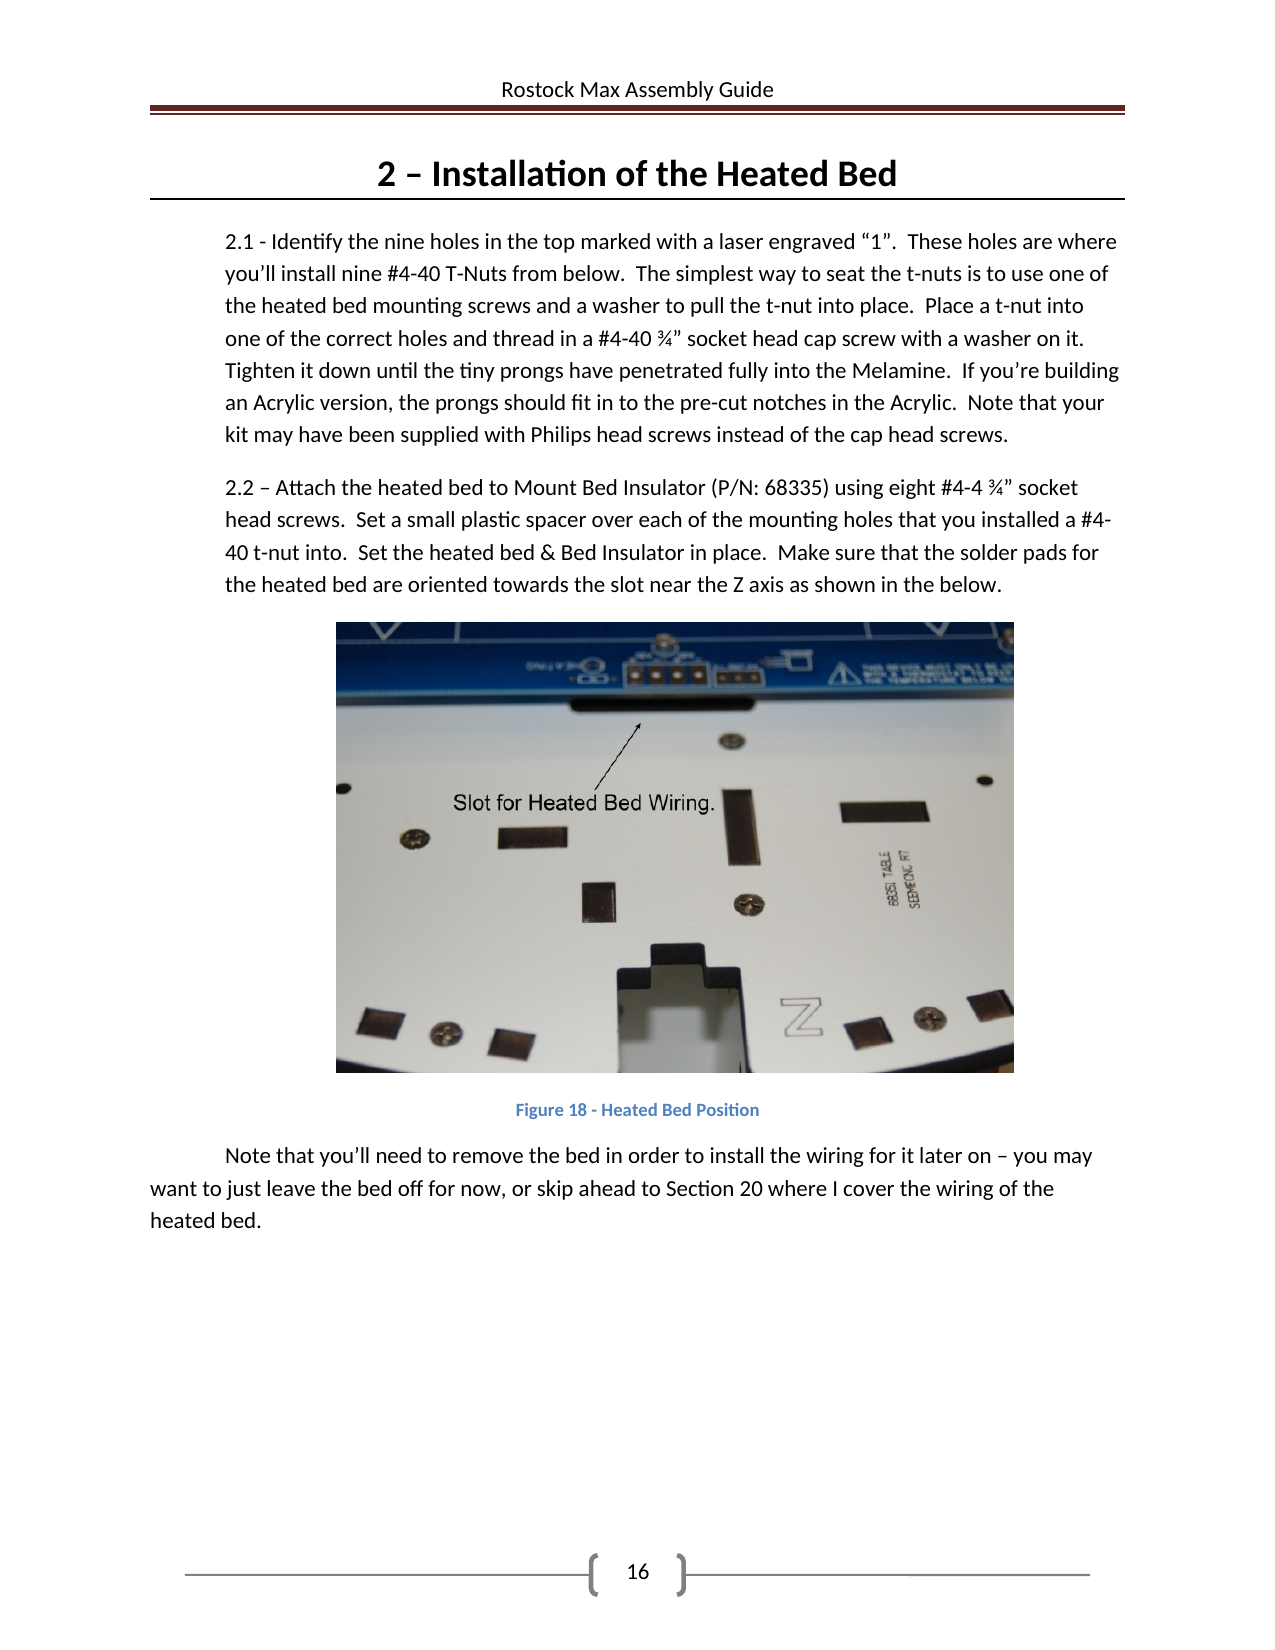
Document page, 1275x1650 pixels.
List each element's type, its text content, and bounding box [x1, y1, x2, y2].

picture [336, 622, 1014, 1073]
text Note that you’ll need to remove the bed in order to install the wiring for it later on – you may want to just leave the bed off for now, or skip ahead to Section 20 where I cover the wiring of the heated bed. [150, 1142, 1125, 1234]
text Figure 18 - Heated Bed Position [150, 1098, 1125, 1121]
text 2.2 – Attach the heated bed to Mount Bed Insulator (P/N: 68335) using eight #4-4 ¾” socket head screws. Set a small plastic spacer over each of the mounting holes that you installed a #4-40 t-nut into. Set the heated bed & Bed Insulator in place. Make sure that the solder pads for the heated bed are oriented towards the slot near the Z axis as shown in the below. [225, 473, 1125, 598]
subtitle 2 – Installation of the Heated Bed [150, 150, 1125, 198]
text 2.1 - Identify the nine holes in the top marked with a laser engraved “1”. These holes are where you’ll install nine #4-40 T-Nuts from below. The simplest way to seat the t-nuts is to use one of the heated bed mounting screws and a washer to pull the t-nut into place. Place a t-nut into one of the correct holes and thread in a #4-40 ¾” socket head cap screw with a washer on it. Tighten it down until the tiny prongs have penetrated fully into the Melamine. If you’re building an Acrylic version, the prongs should fit in to the pre-cut notches in the Acrylic. Note that your kit may have been supplied with Philips head screws instead of the cap head screws. [225, 227, 1125, 448]
